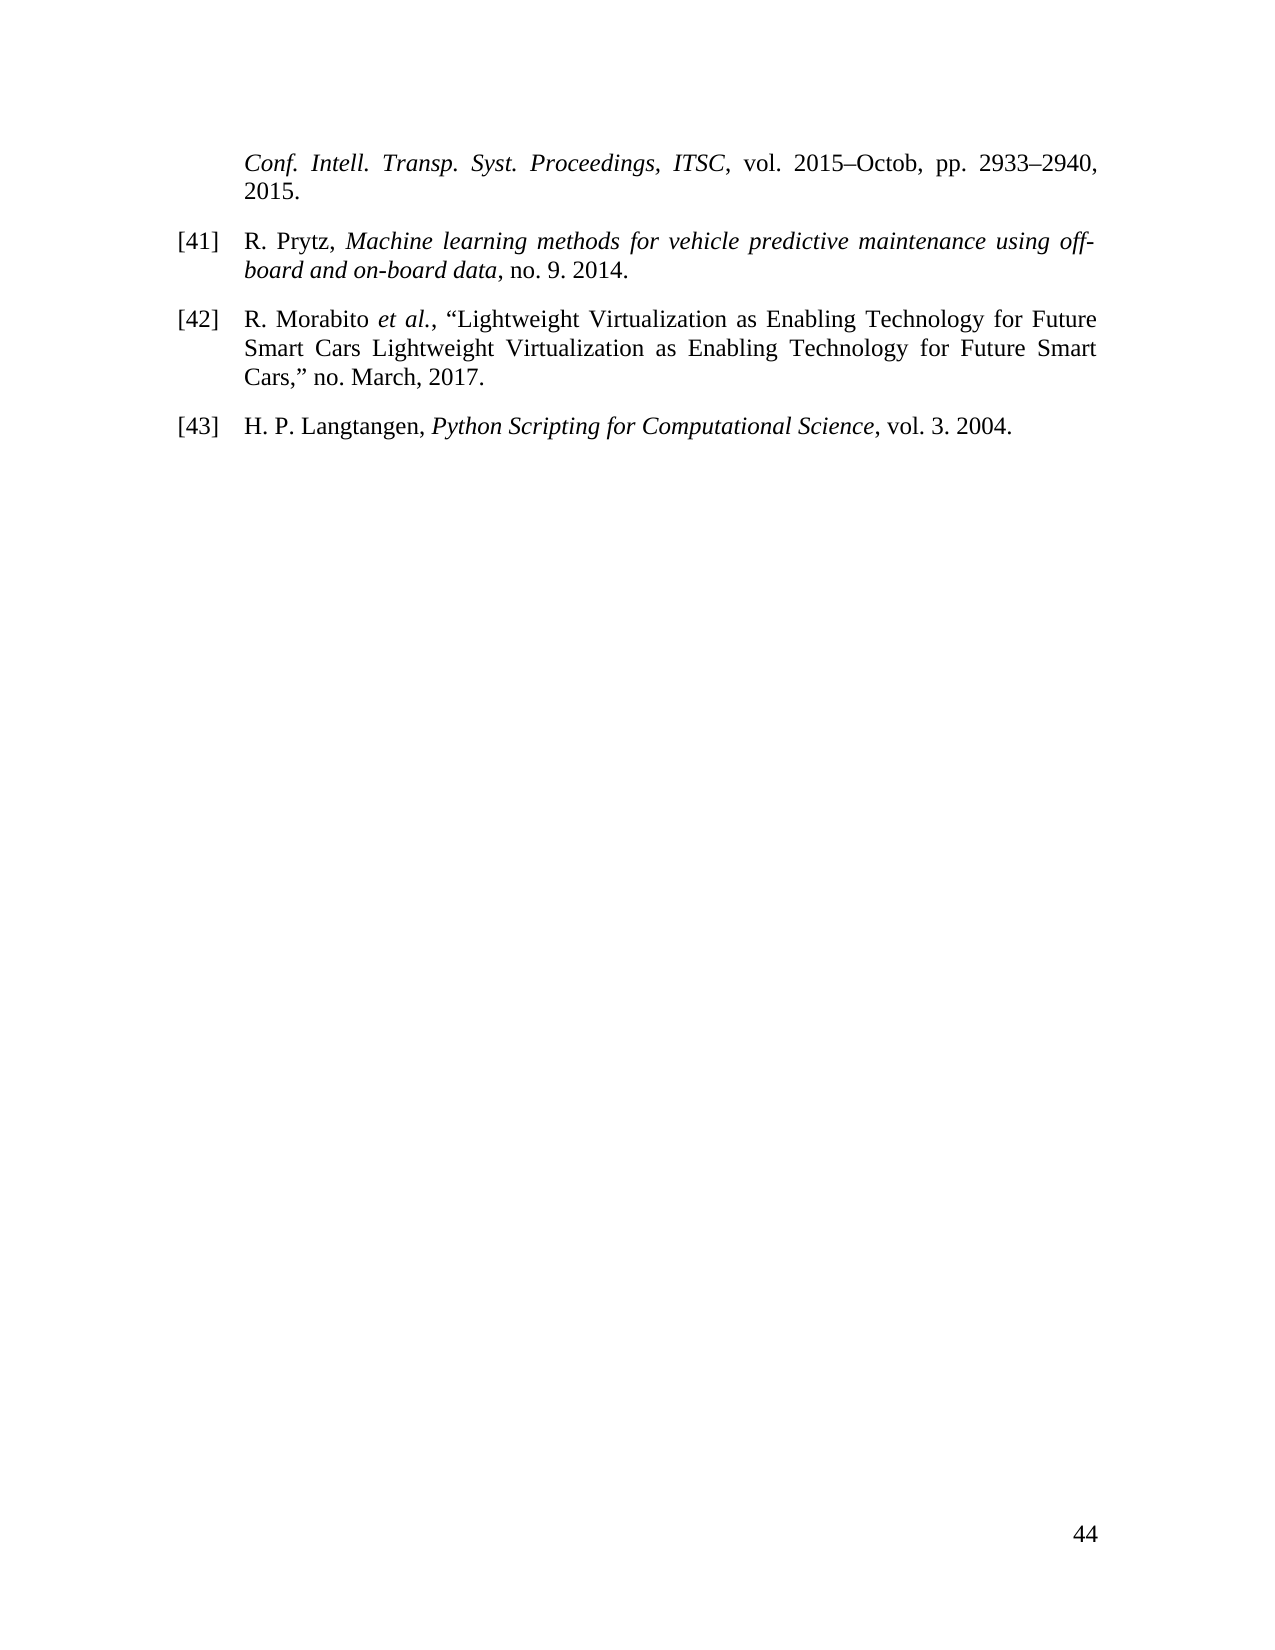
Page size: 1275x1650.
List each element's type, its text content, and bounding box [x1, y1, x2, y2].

text [42] R. Morabito et al., “Lightweight Virtualization as Enabling Technology for Future Smart Cars Lightweight Virtualization as Enabling Technology for Future Smart Cars,” no. March, 2017. [177, 304, 1098, 391]
text [41] R. Prytz, Machine learning methods for vehicle predictive maintenance using off-board and on-board data, no. 9. 2014. [177, 226, 1098, 283]
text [177, 148, 1098, 205]
text [43] H. P. Langtangen, Python Scripting for Computational Science, vol. 3. 2004. [177, 411, 1098, 440]
